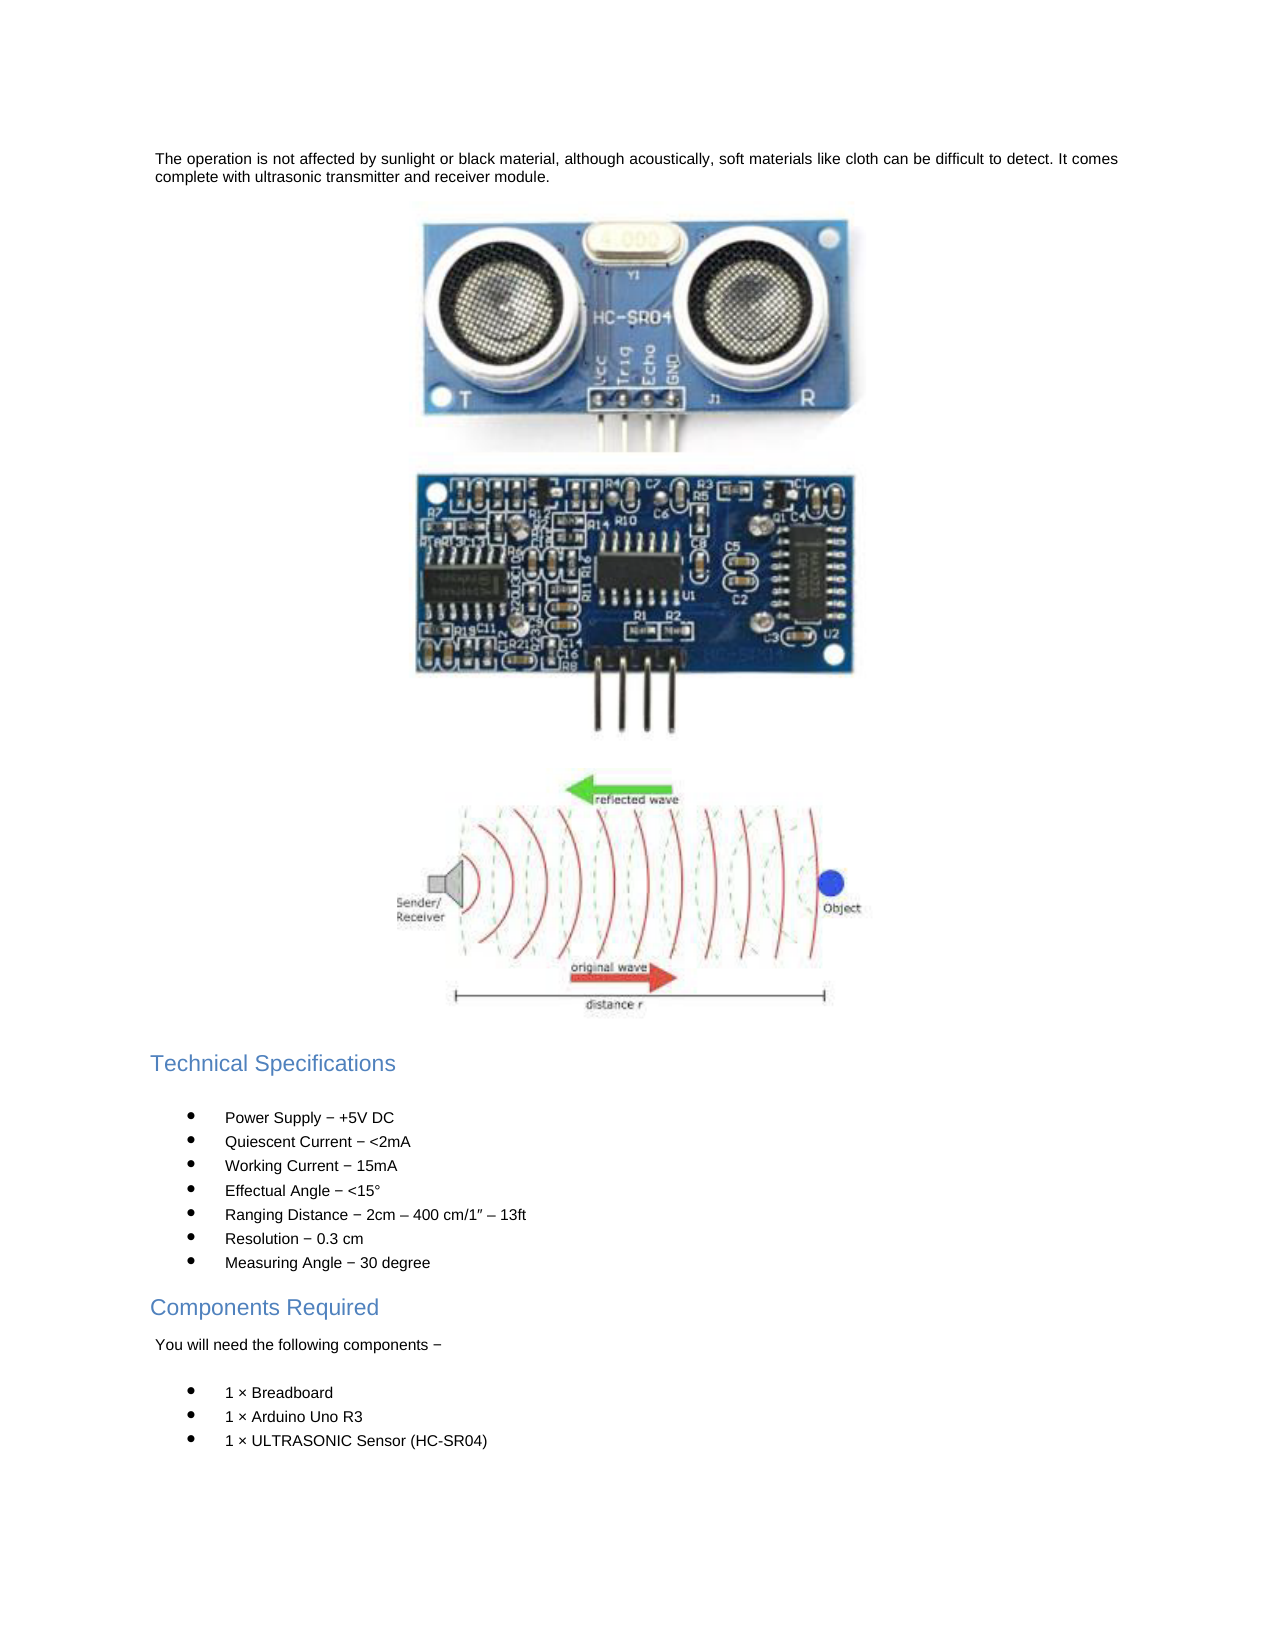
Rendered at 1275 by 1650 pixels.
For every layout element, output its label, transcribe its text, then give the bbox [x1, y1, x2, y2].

list Power Supply − +5V DC [187, 1109, 1125, 1128]
list 1 × ULTRASONIC Sensor (HC-SR04) [187, 1431, 1125, 1451]
list 1 × Arduino Uno R3 [187, 1407, 1125, 1427]
text The operation is not affected by sunlight or black material, although acoustically, soft materials like cloth can be difficult to detect. It comes complete with ultrasonic transmitter and receiver module. [155, 150, 1120, 186]
list Resolution − 0.3 cm [187, 1229, 1125, 1248]
text You will need the following components − [155, 1336, 1120, 1354]
list Effectual Angle − <15° [187, 1181, 1125, 1200]
subtitle Technical Specifications [150, 1050, 1125, 1076]
list Measuring Angle − 30 degree [187, 1253, 1125, 1273]
list Working Current − 15mA [187, 1157, 1125, 1176]
list 1 × Breadboard [187, 1383, 1125, 1402]
list Ranging Distance − 2cm – 400 cm/1″ – 13ft [187, 1205, 1125, 1224]
subtitle Components Required [150, 1293, 1125, 1320]
list Quiescent Current − <2mA [187, 1133, 1125, 1152]
picture [408, 201, 867, 744]
picture [397, 768, 879, 1025]
